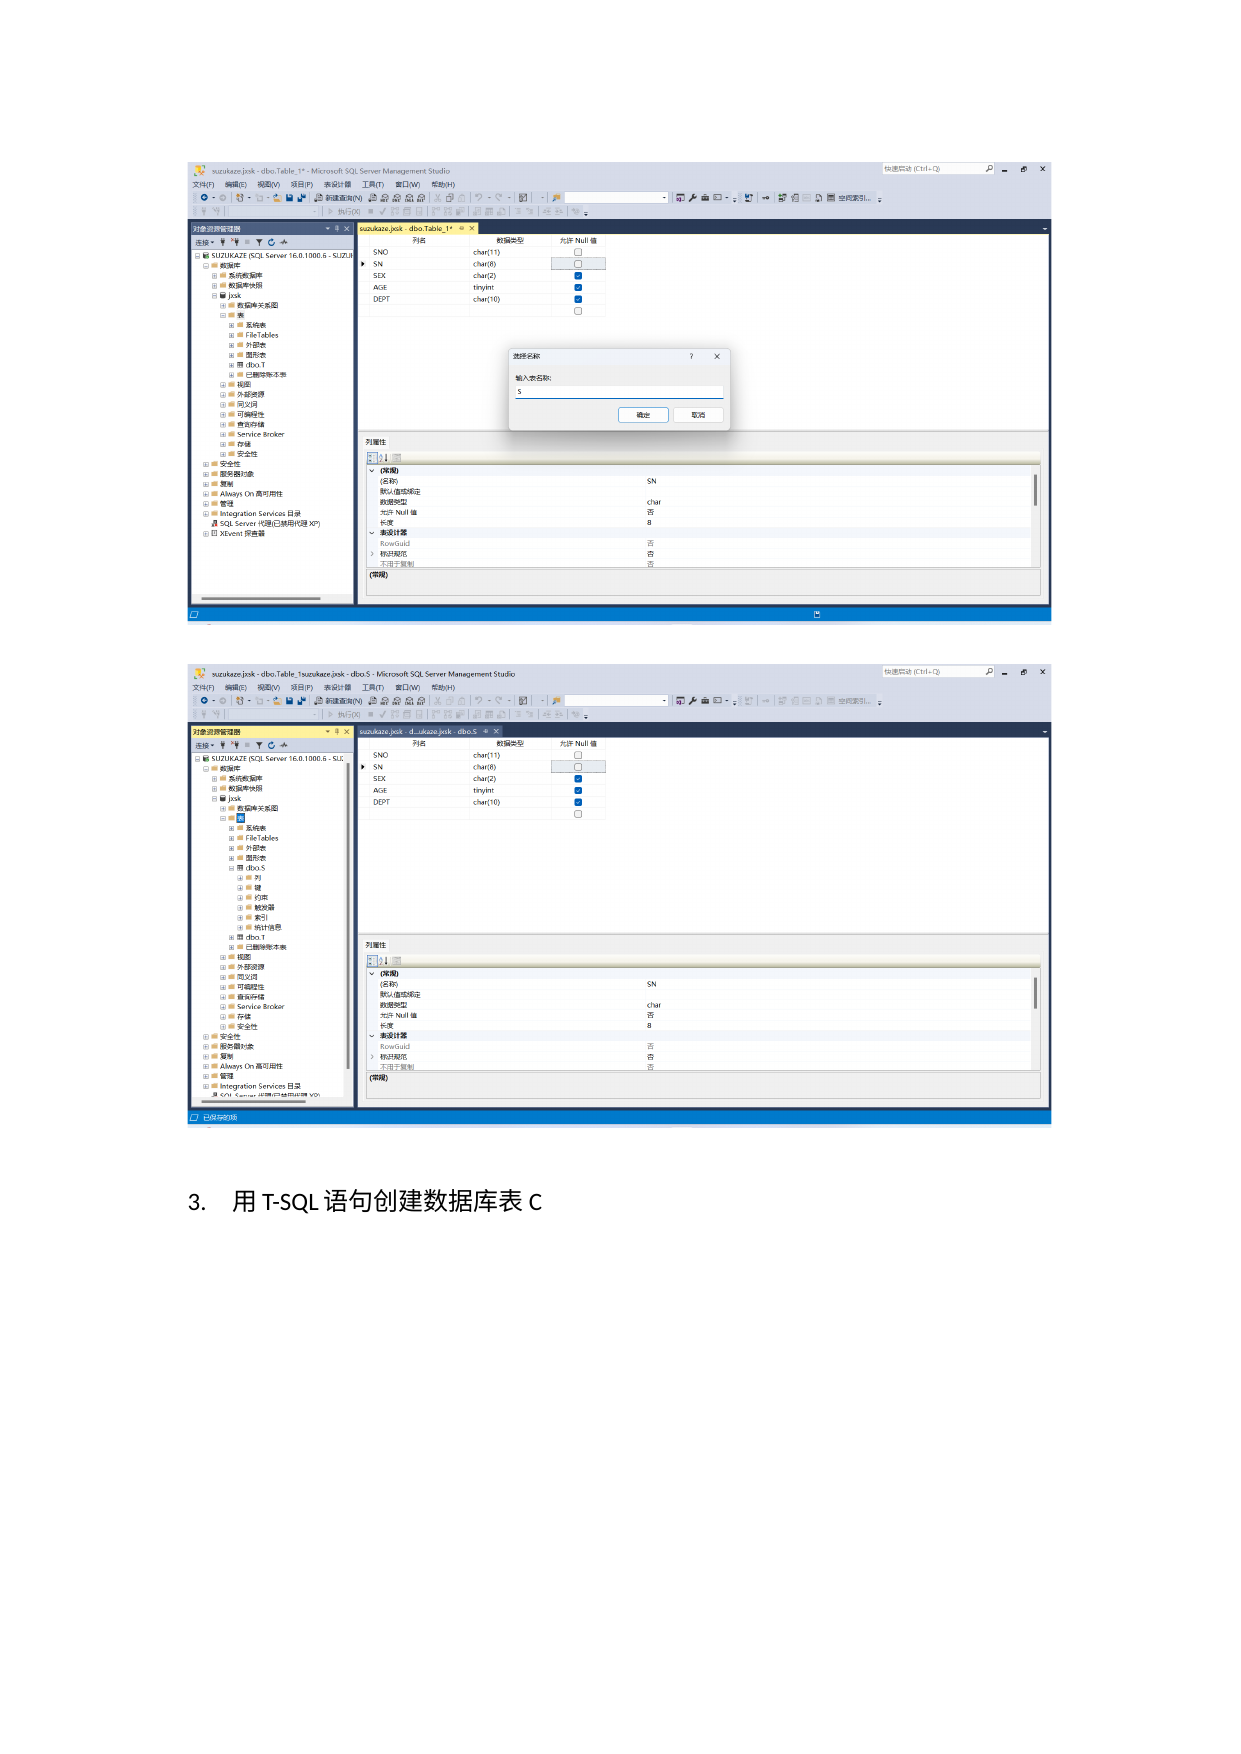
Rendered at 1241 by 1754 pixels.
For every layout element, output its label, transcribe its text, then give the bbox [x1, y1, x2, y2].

list 用T-SQL语句创建数据库表C [187, 1167, 1053, 1232]
picture [187, 664, 1052, 1128]
picture [187, 162, 1052, 625]
